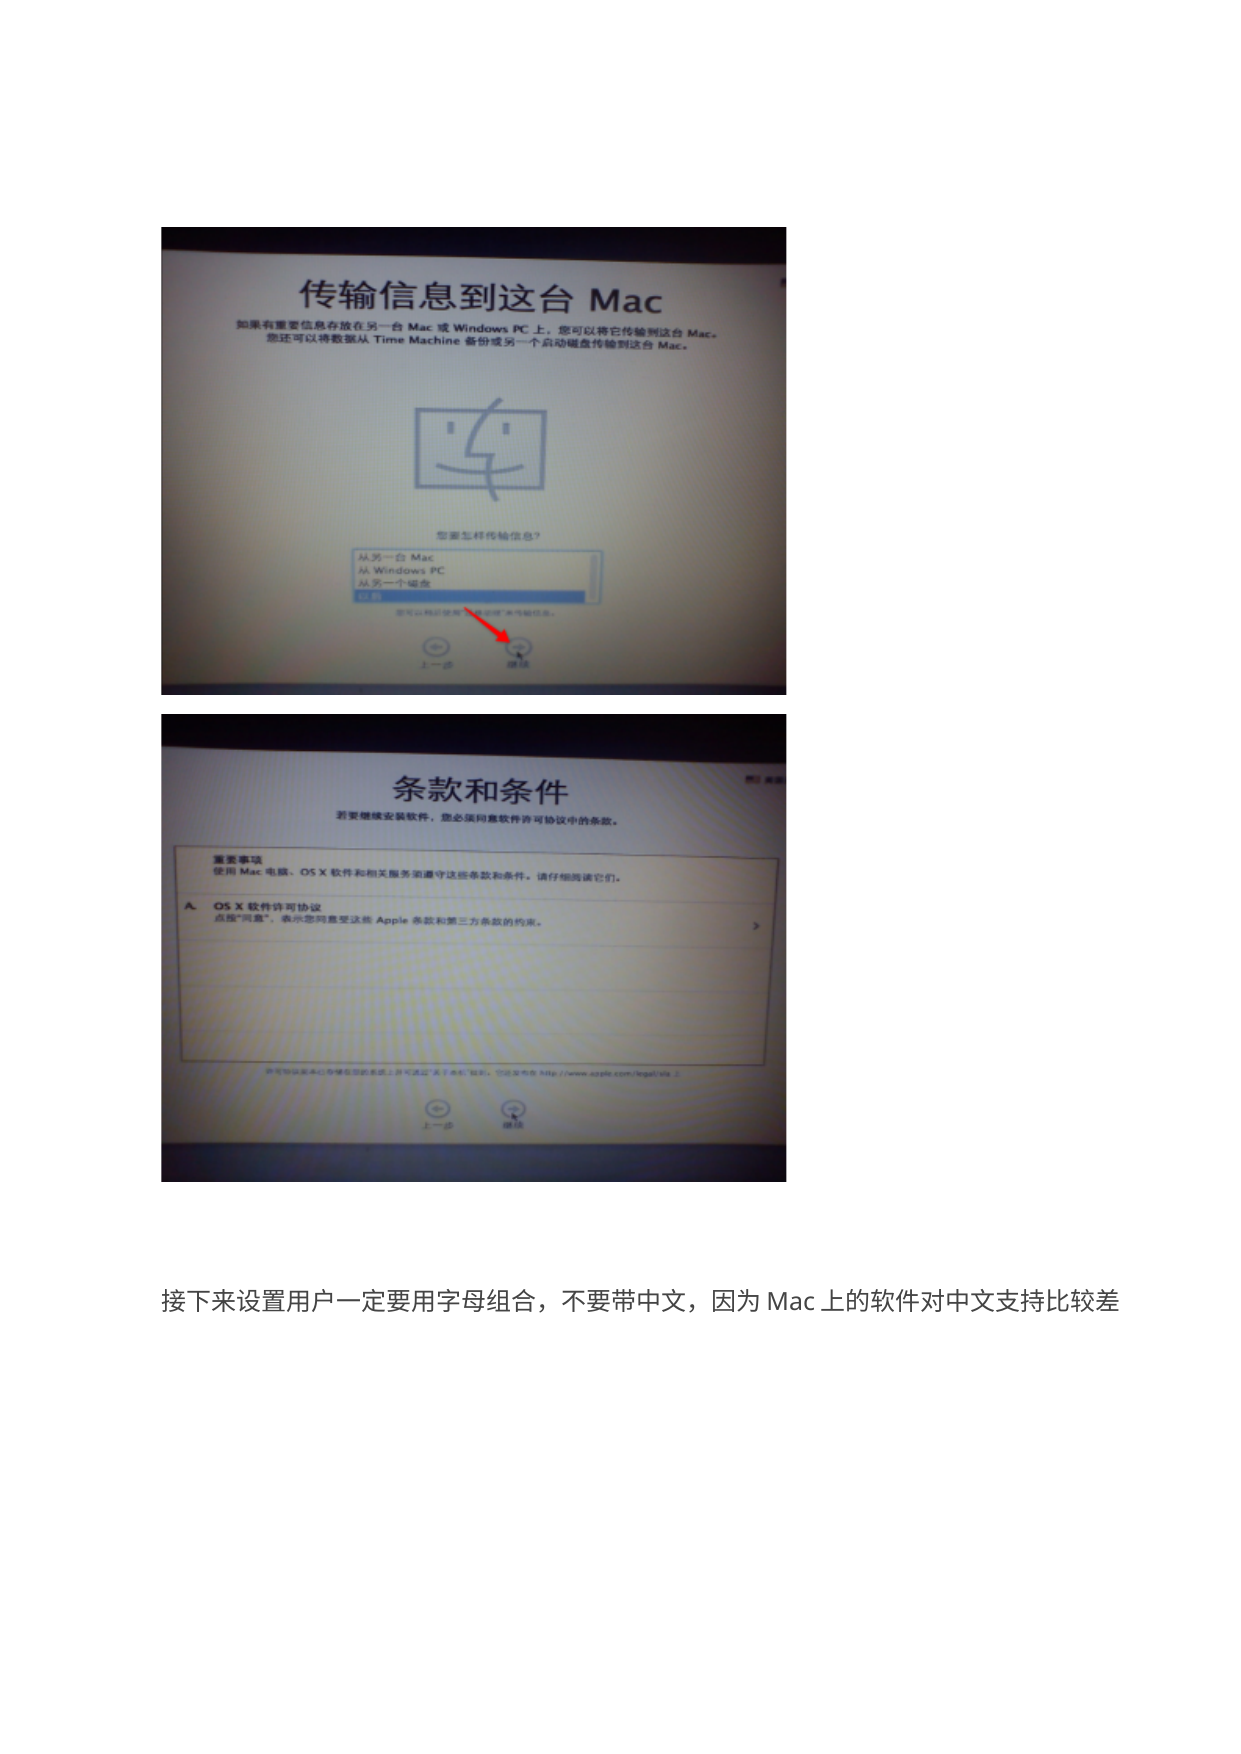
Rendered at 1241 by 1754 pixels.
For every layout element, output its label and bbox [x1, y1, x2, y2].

table_header [161, 162, 1240, 1332]
picture [161, 714, 787, 1182]
picture [161, 227, 787, 695]
